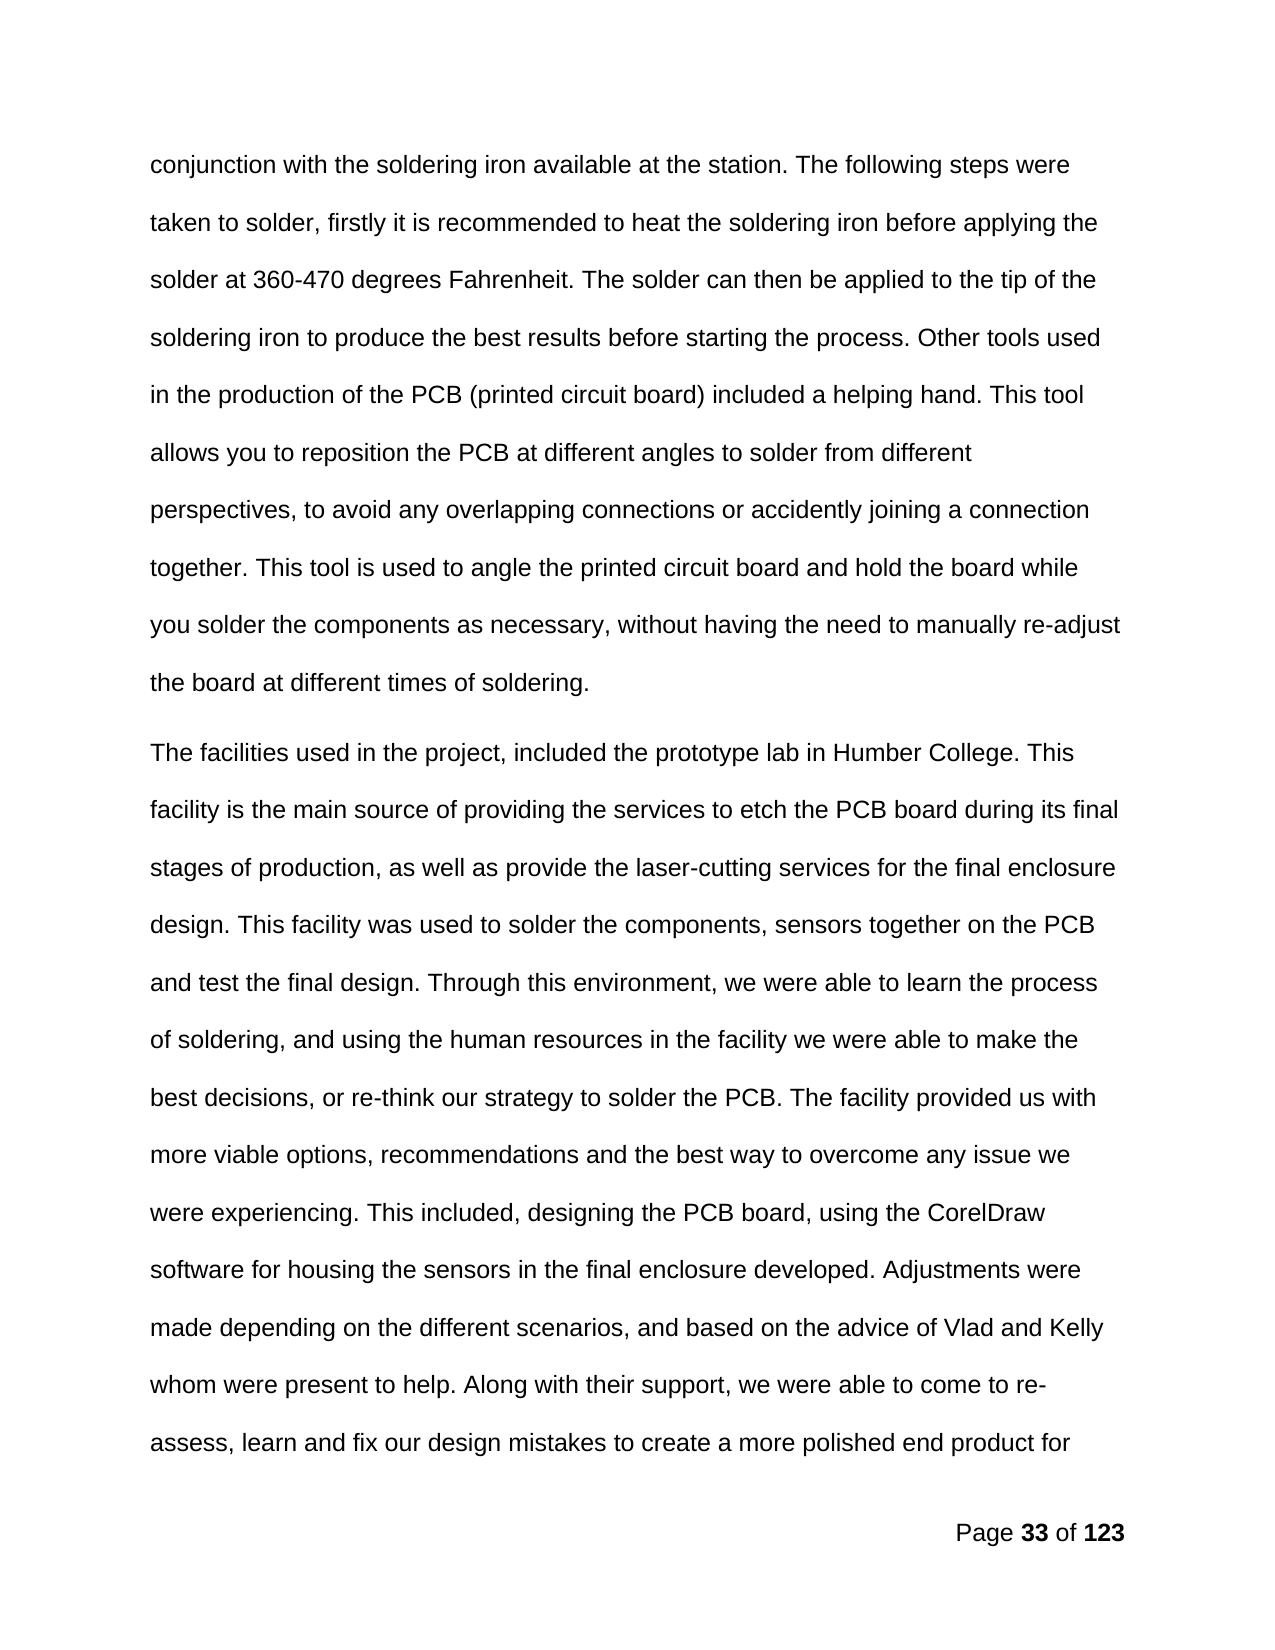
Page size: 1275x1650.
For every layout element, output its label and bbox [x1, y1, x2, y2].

text [150, 150, 1125, 696]
text [150, 737, 1125, 1456]
